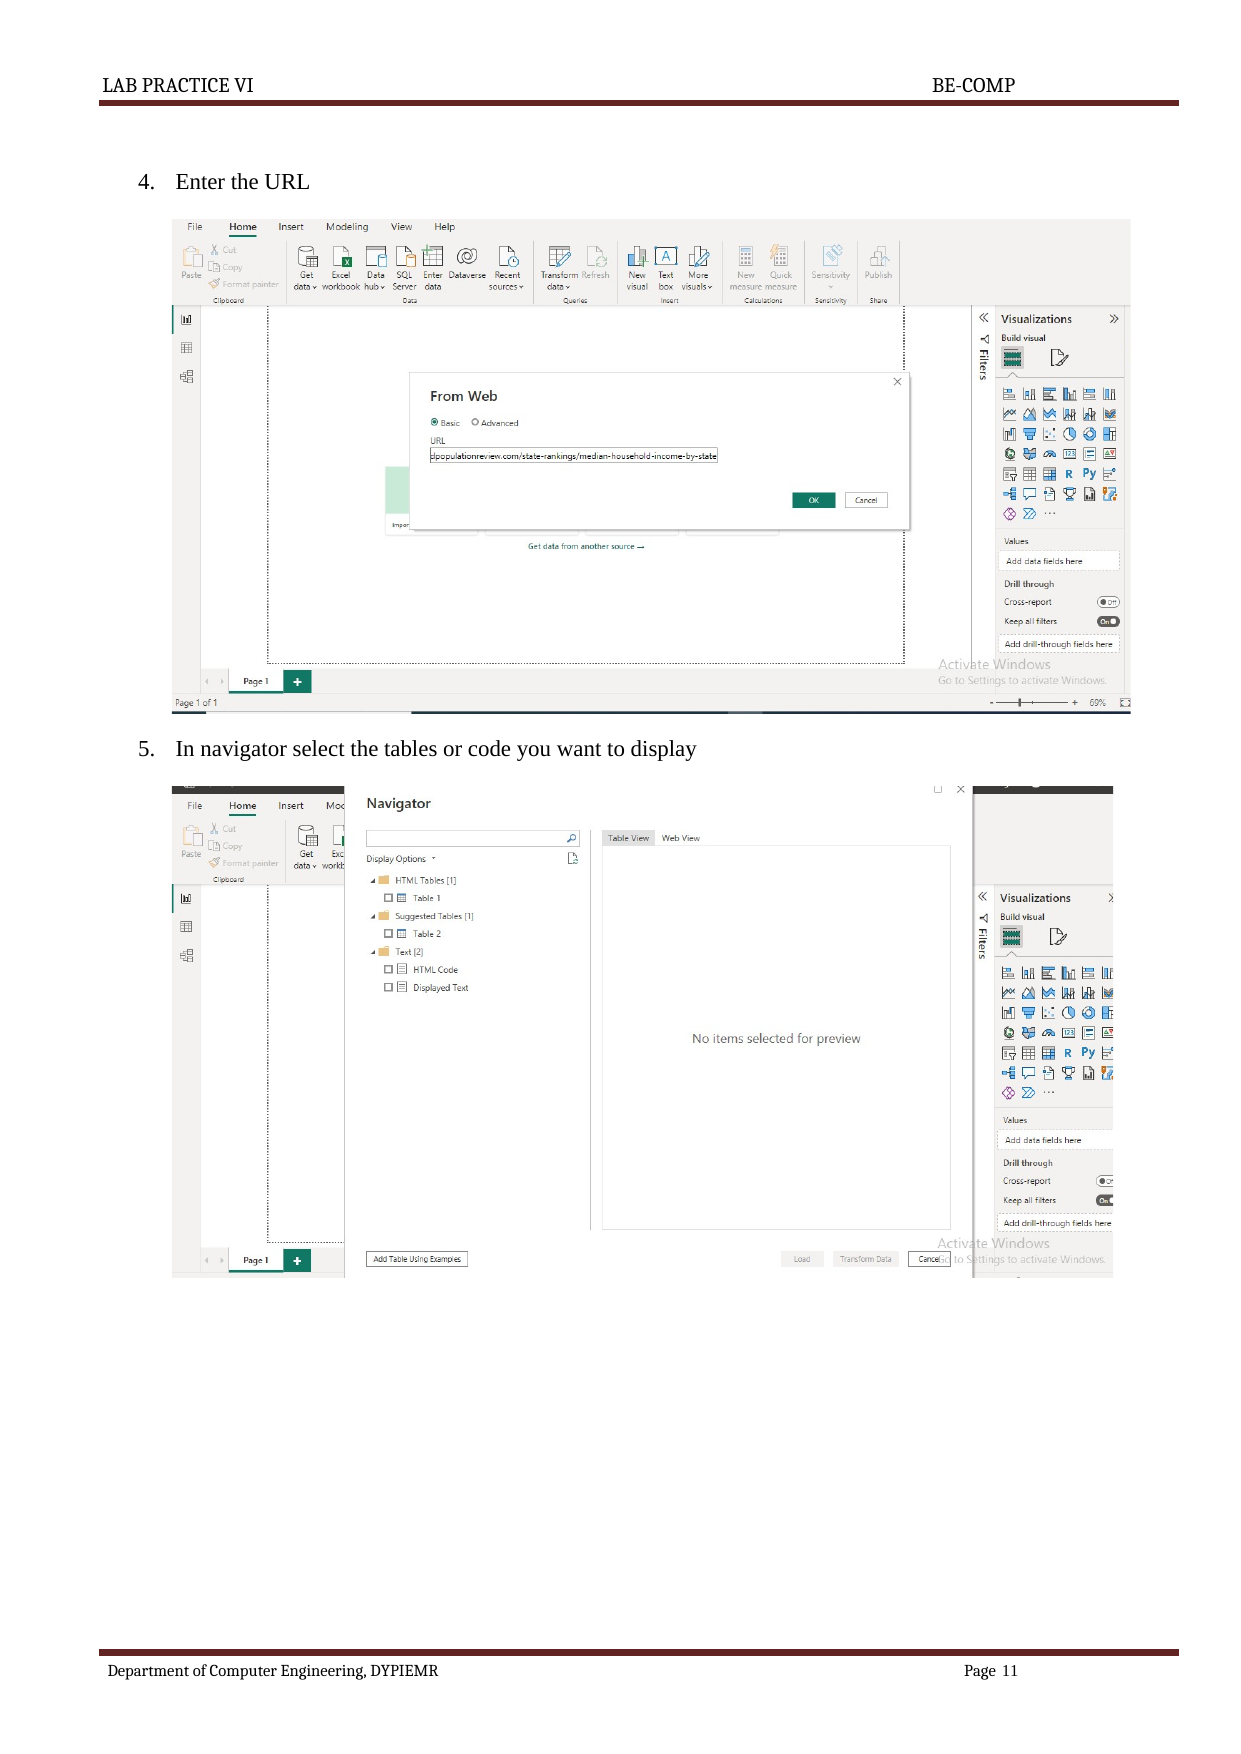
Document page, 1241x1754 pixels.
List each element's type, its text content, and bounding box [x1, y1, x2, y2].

picture [171, 786, 1114, 1278]
picture [171, 219, 1131, 714]
list Enter the URL [138, 168, 1181, 194]
list In navigator select the tables or code you want to display [138, 734, 1181, 761]
